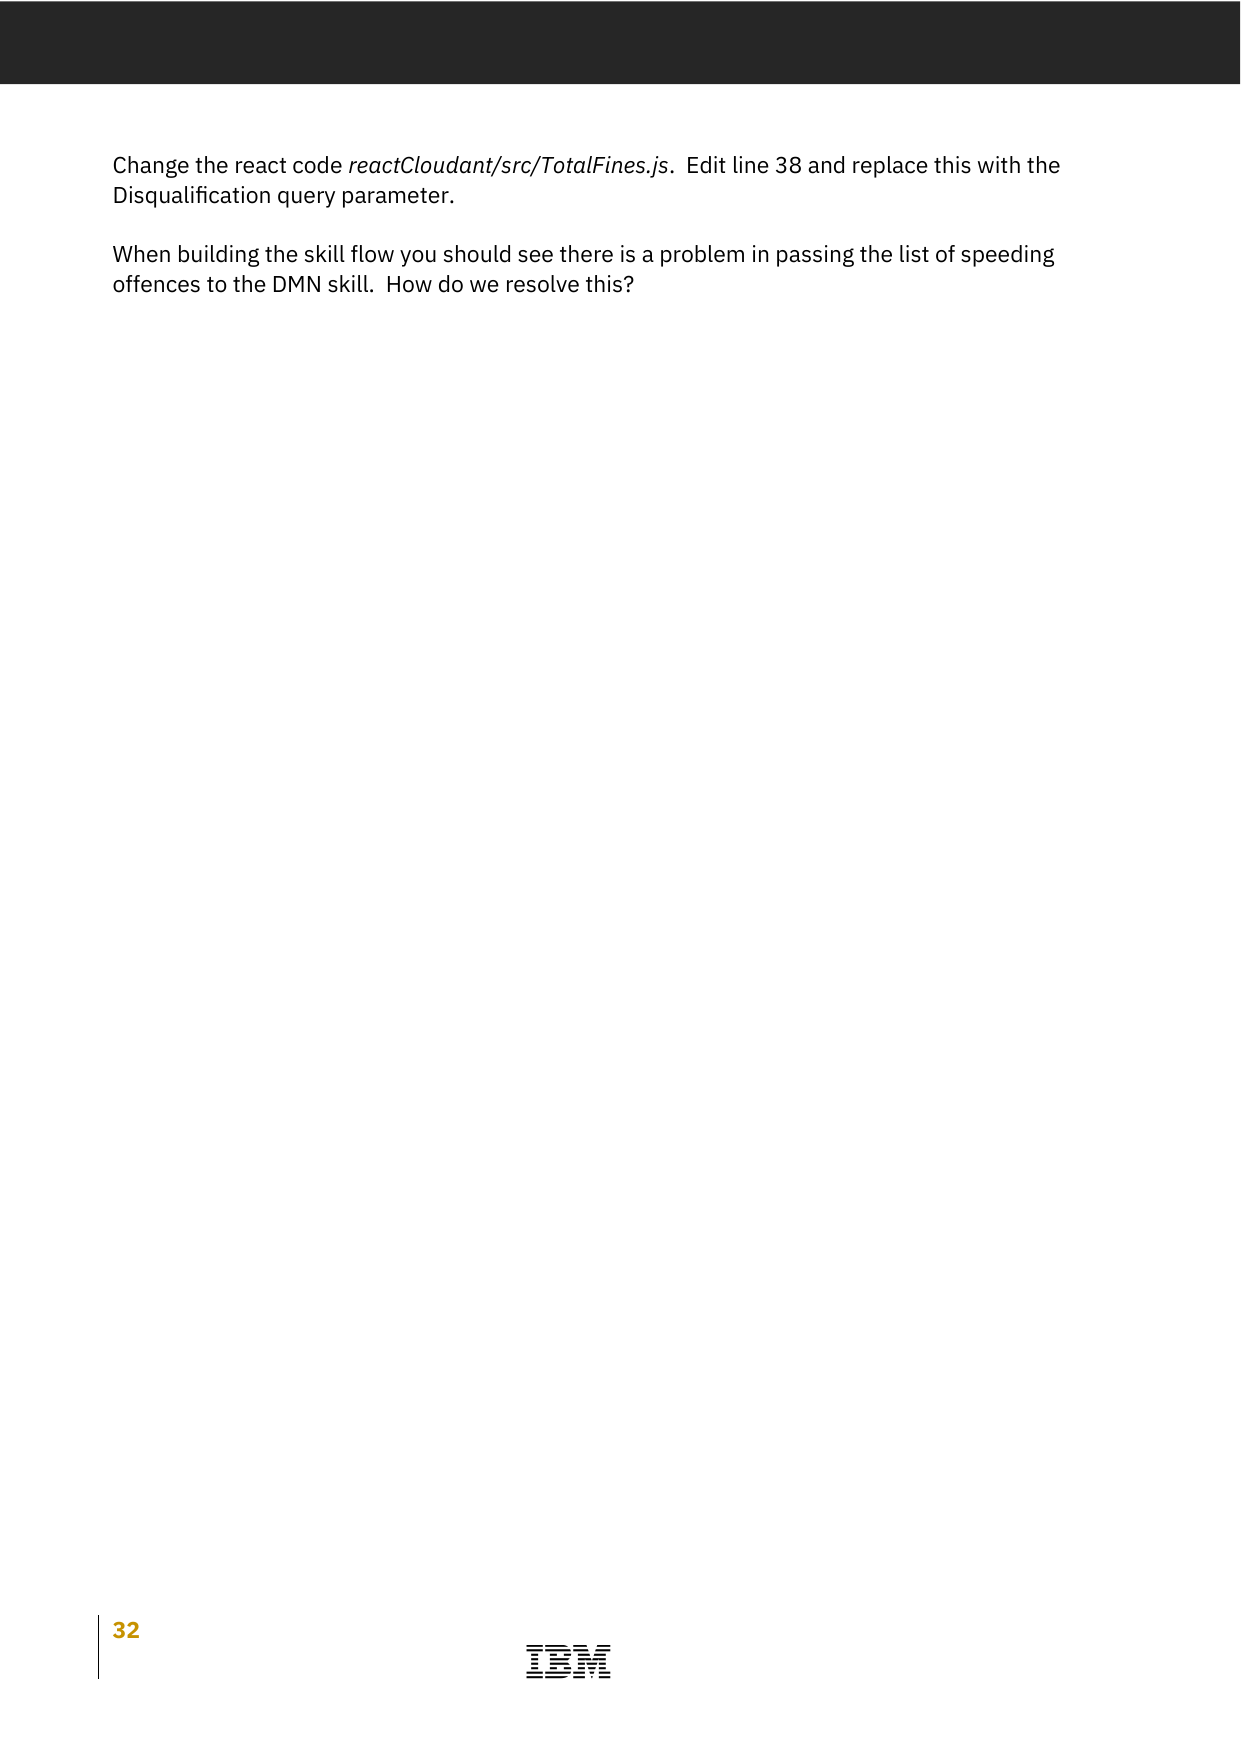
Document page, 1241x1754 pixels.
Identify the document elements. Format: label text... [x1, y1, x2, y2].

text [112, 150, 1128, 209]
picture [526, 1645, 611, 1679]
text When building the skill flow you should see there is a problem in passing the list of speeding offences to the DMN skill. How do we resolve this? [112, 239, 1128, 299]
